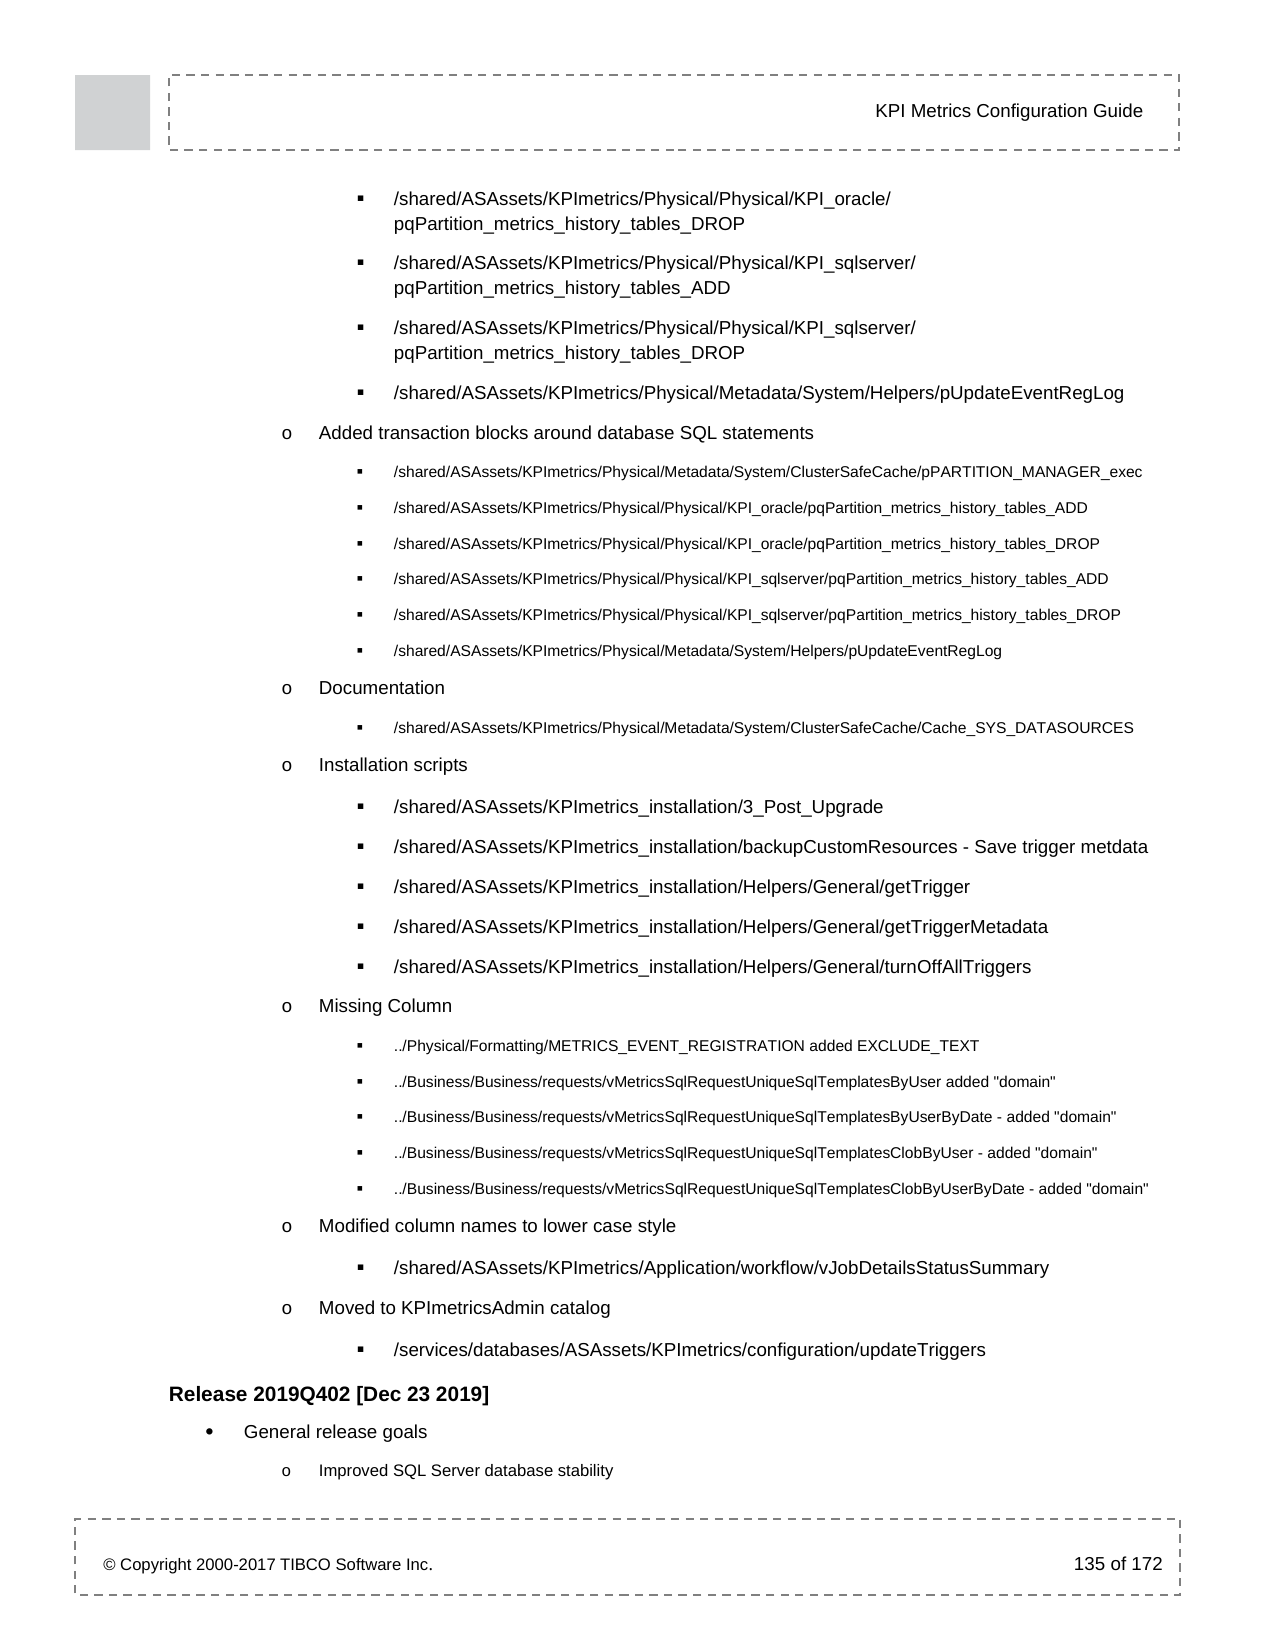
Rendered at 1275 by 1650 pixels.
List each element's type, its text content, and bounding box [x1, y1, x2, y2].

list /shared/ASAssets/KPImetrics/Physical/Physical/KPI_oracle/pqPartition_metrics_history_tables_DROP [356, 534, 1161, 552]
list /shared/ASAssets/KPImetrics/Physical/Physical/KPI_sqlserver/pqPartition_metrics_history_tables_DROP [356, 606, 1161, 624]
list /shared/ASAssets/KPImetrics/Physical/Physical/KPI_sqlserver/pqPartition_metrics_history_tables_DROP [356, 317, 1161, 363]
list /shared/ASAssets/KPImetrics/Physical/Physical/KPI_oracle/pqPartition_metrics_history_tables_DROP [356, 187, 1161, 234]
list /shared/ASAssets/KPImetrics/Physical/Physical/KPI_oracle/pqPartition_metrics_history_tables_ADD [356, 499, 1161, 517]
list Documentation [281, 677, 1161, 700]
list /shared/ASAssets/KPImetrics/Physical/Metadata/System/Helpers/pUpdateEventRegLog [356, 382, 1161, 403]
list /shared/ASAssets/KPImetrics/Physical/Metadata/System/Helpers/pUpdateEventRegLog [356, 641, 1161, 659]
list /shared/ASAssets/KPImetrics/Physical/Physical/KPI_sqlserver/pqPartition_metrics_history_tables_ADD [356, 252, 1161, 299]
list /shared/ASAssets/KPImetrics/Physical/Physical/KPI_sqlserver/pqPartition_metrics_history_tables_ADD [356, 570, 1161, 588]
list Added transaction blocks around database SQL statements [281, 421, 1161, 445]
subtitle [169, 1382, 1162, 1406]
list /shared/ASAssets/KPImetrics/Physical/Metadata/System/ClusterSafeCache/pPARTITION_MANAGER_exec [356, 463, 1161, 481]
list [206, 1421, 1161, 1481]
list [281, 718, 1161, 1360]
